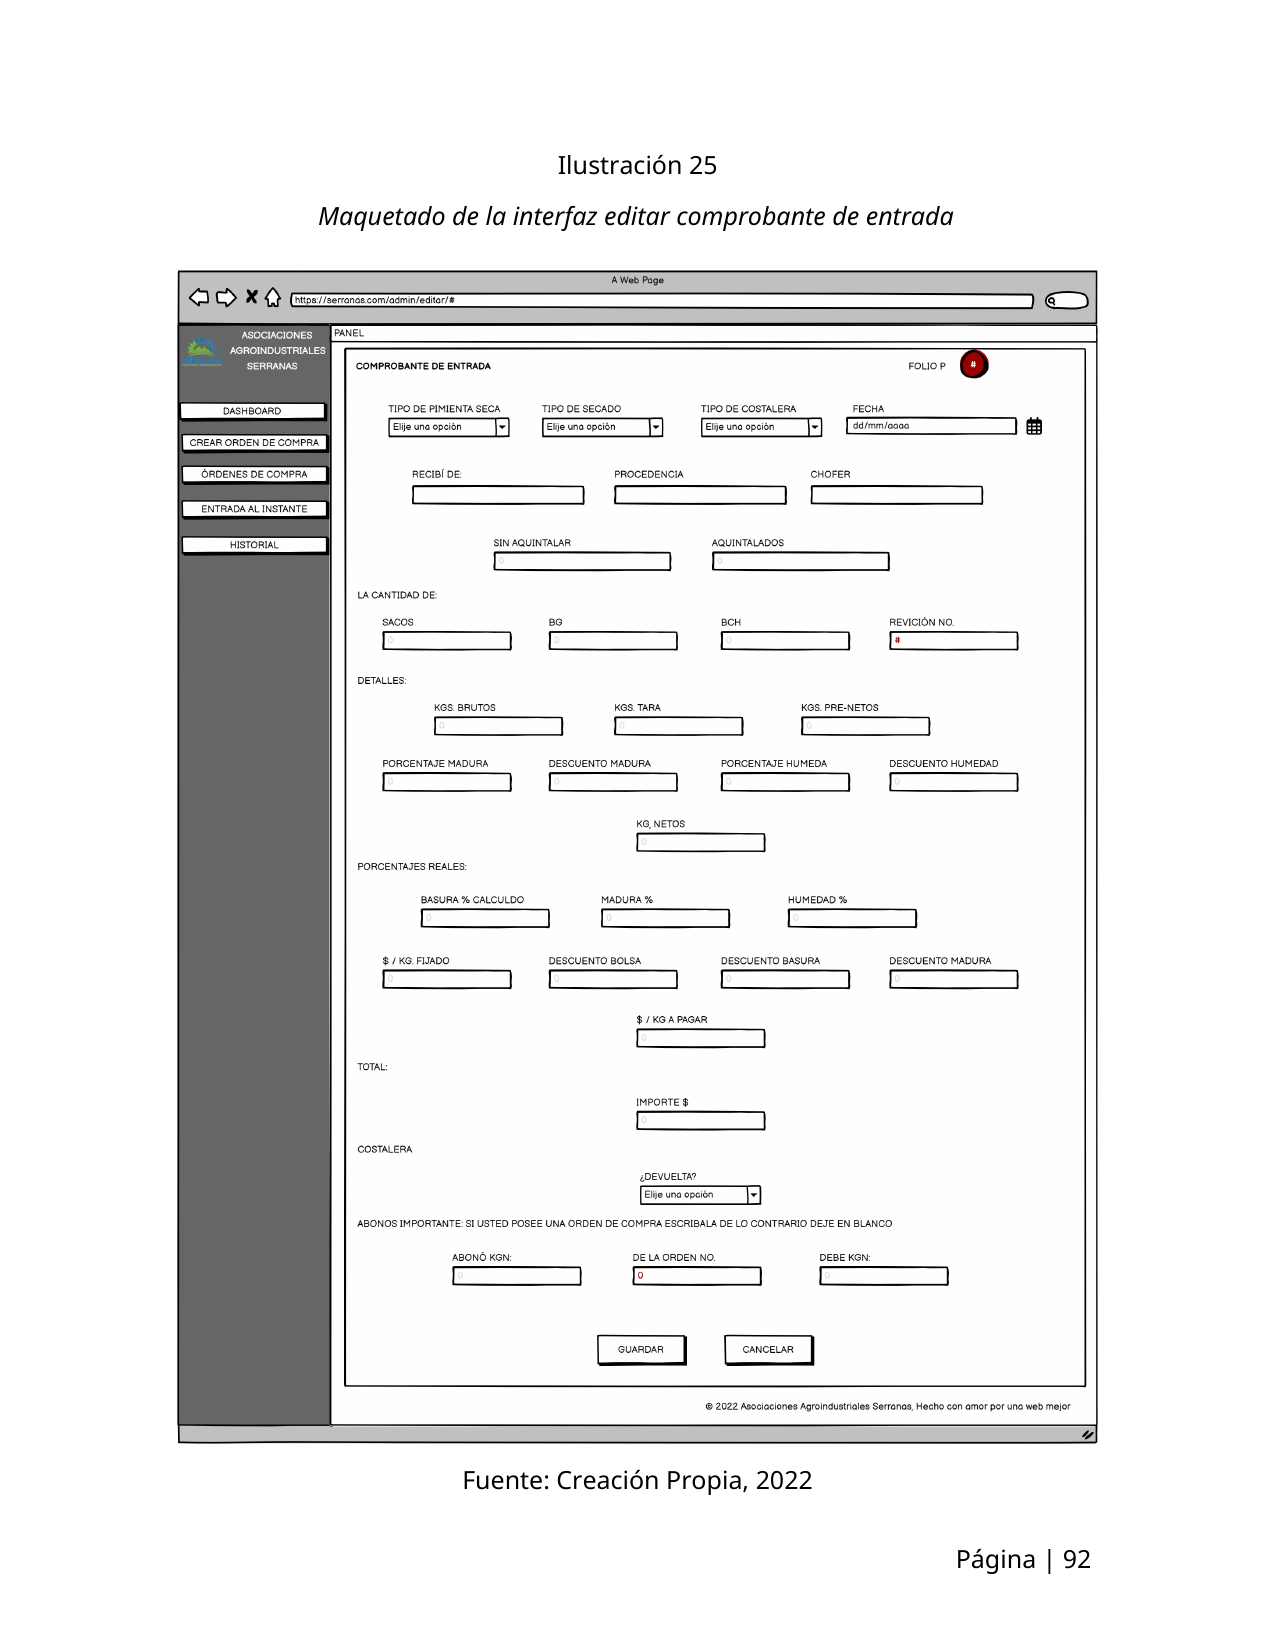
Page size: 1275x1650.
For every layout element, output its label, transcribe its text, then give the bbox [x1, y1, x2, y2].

text Fuente: Creación Propia, 2022 [177, 1463, 1098, 1497]
picture [177, 270, 1098, 1444]
text Ilustración 25 Maquetado de la interfaz editar comprobante de entrada [177, 148, 1098, 233]
